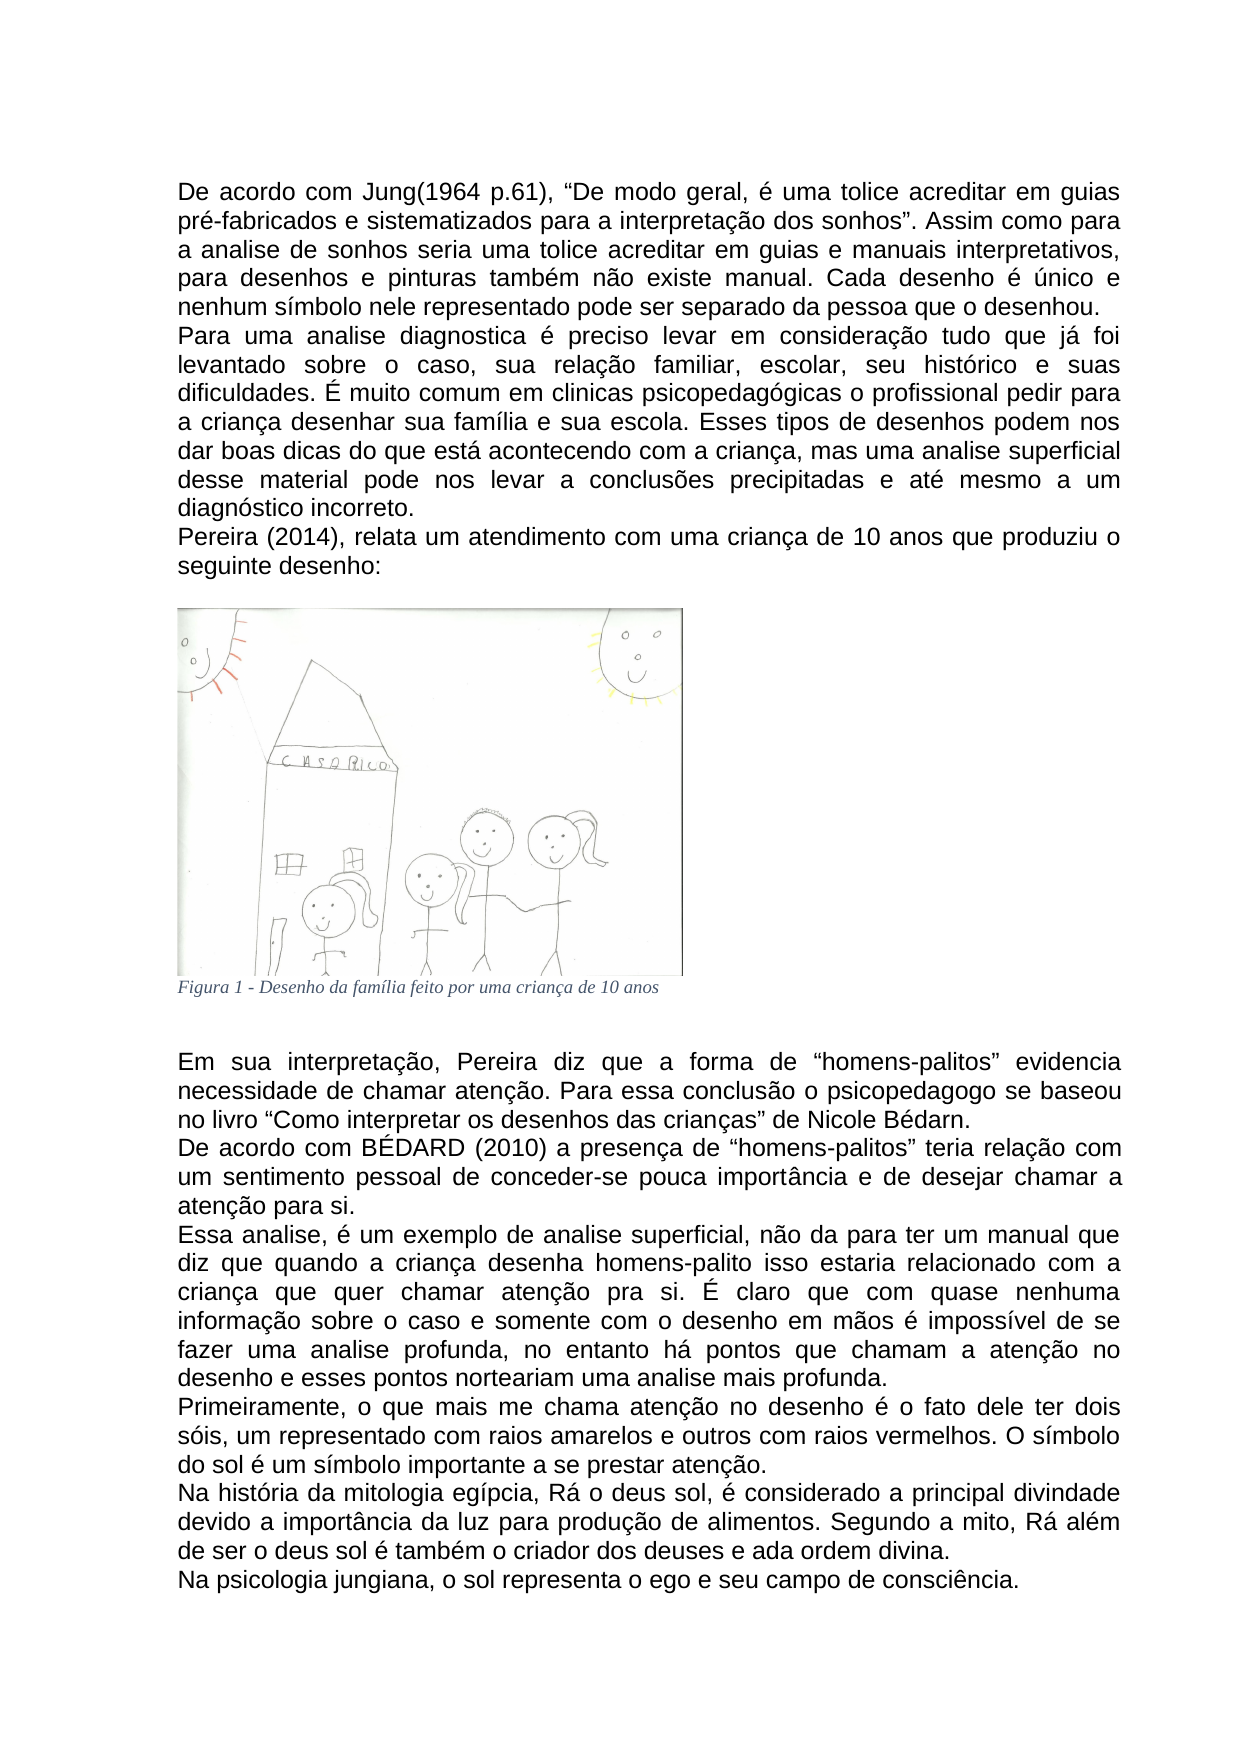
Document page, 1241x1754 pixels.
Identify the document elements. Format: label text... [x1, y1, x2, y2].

text Pereira (2014), relata um atendimento com uma criança de 10 anos que produziu o seguinte desenho: [177, 522, 1122, 580]
text De acordo com BÉDARD (2010) a presença de “homens-palitos” teria relação com um sentimento pessoal de conceder-se pouca importância e de desejar chamar a atenção para si. [177, 1133, 1122, 1220]
picture [177, 608, 683, 976]
text Essa analise, é um exemplo de analise superficial, não da para ter um manual que diz que quando a criança desenha homens-palito isso estaria relacionado com a criança que quer chamar atenção pra si. É claro que com quase nenhuma informação sobre o caso e somente com o desenho em mãos é impossível de se fazer uma analise profunda, no entanto há pontos que chamam a atenção no desenho e esses pontos norteariam uma analise mais profunda. [177, 1220, 1122, 1392]
text Primeiramente, o que mais me chama atenção no desenho é o fato dele ter dois sóis, um representado com raios amarelos e outros com raios vermelhos. O símbolo do sol é um símbolo importante a se prestar atenção. [177, 1392, 1122, 1478]
text Na psicologia jungiana, o sol representa o ego e seu campo de consciência. [177, 1565, 1122, 1593]
text Na história da mitologia egípcia, Rá o deus sol, é considerado a principal divindade devido a importância da luz para produção de alimentos. Segundo a mito, Rá além de ser o deus sol é também o criador dos deuses e ada ordem divina. [177, 1478, 1122, 1565]
text Em sua interpretação, Pereira diz que a forma de “homens-palitos” evidencia necessidade de chamar atenção. Para essa conclusão o psicopedagogo se baseou no livro “Como interpretar os desenhos das crianças” de Nicole Bédarn. [177, 1047, 1122, 1133]
text De acordo com Jung(1964 p.61), “De modo geral, é uma tolice acreditar em guias pré-fabricados e sistematizados para a interpretação dos sonhos”. Assim como para a analise de sonhos seria uma tolice acreditar em guias e manuais interpretativos, para desenhos e pinturas também não existe manual. Cada desenho é único e nenhum símbolo nele representado pode ser separado da pessoa que o desenhou. [177, 177, 1122, 321]
text Para uma analise diagnostica é preciso levar em consideração tudo que já foi levantado sobre o caso, sua relação familiar, escolar, seu histórico e suas dificuldades. É muito comum em clinicas psicopedagógicas o profissional pedir para a criança desenhar sua família e sua escola. Esses tipos de desenhos podem nos dar boas dicas do que está acontecendo com a criança, mas uma analise superficial desse material pode nos levar a conclusões precipitadas e até mesmo a um diagnóstico incorreto. [177, 321, 1122, 522]
